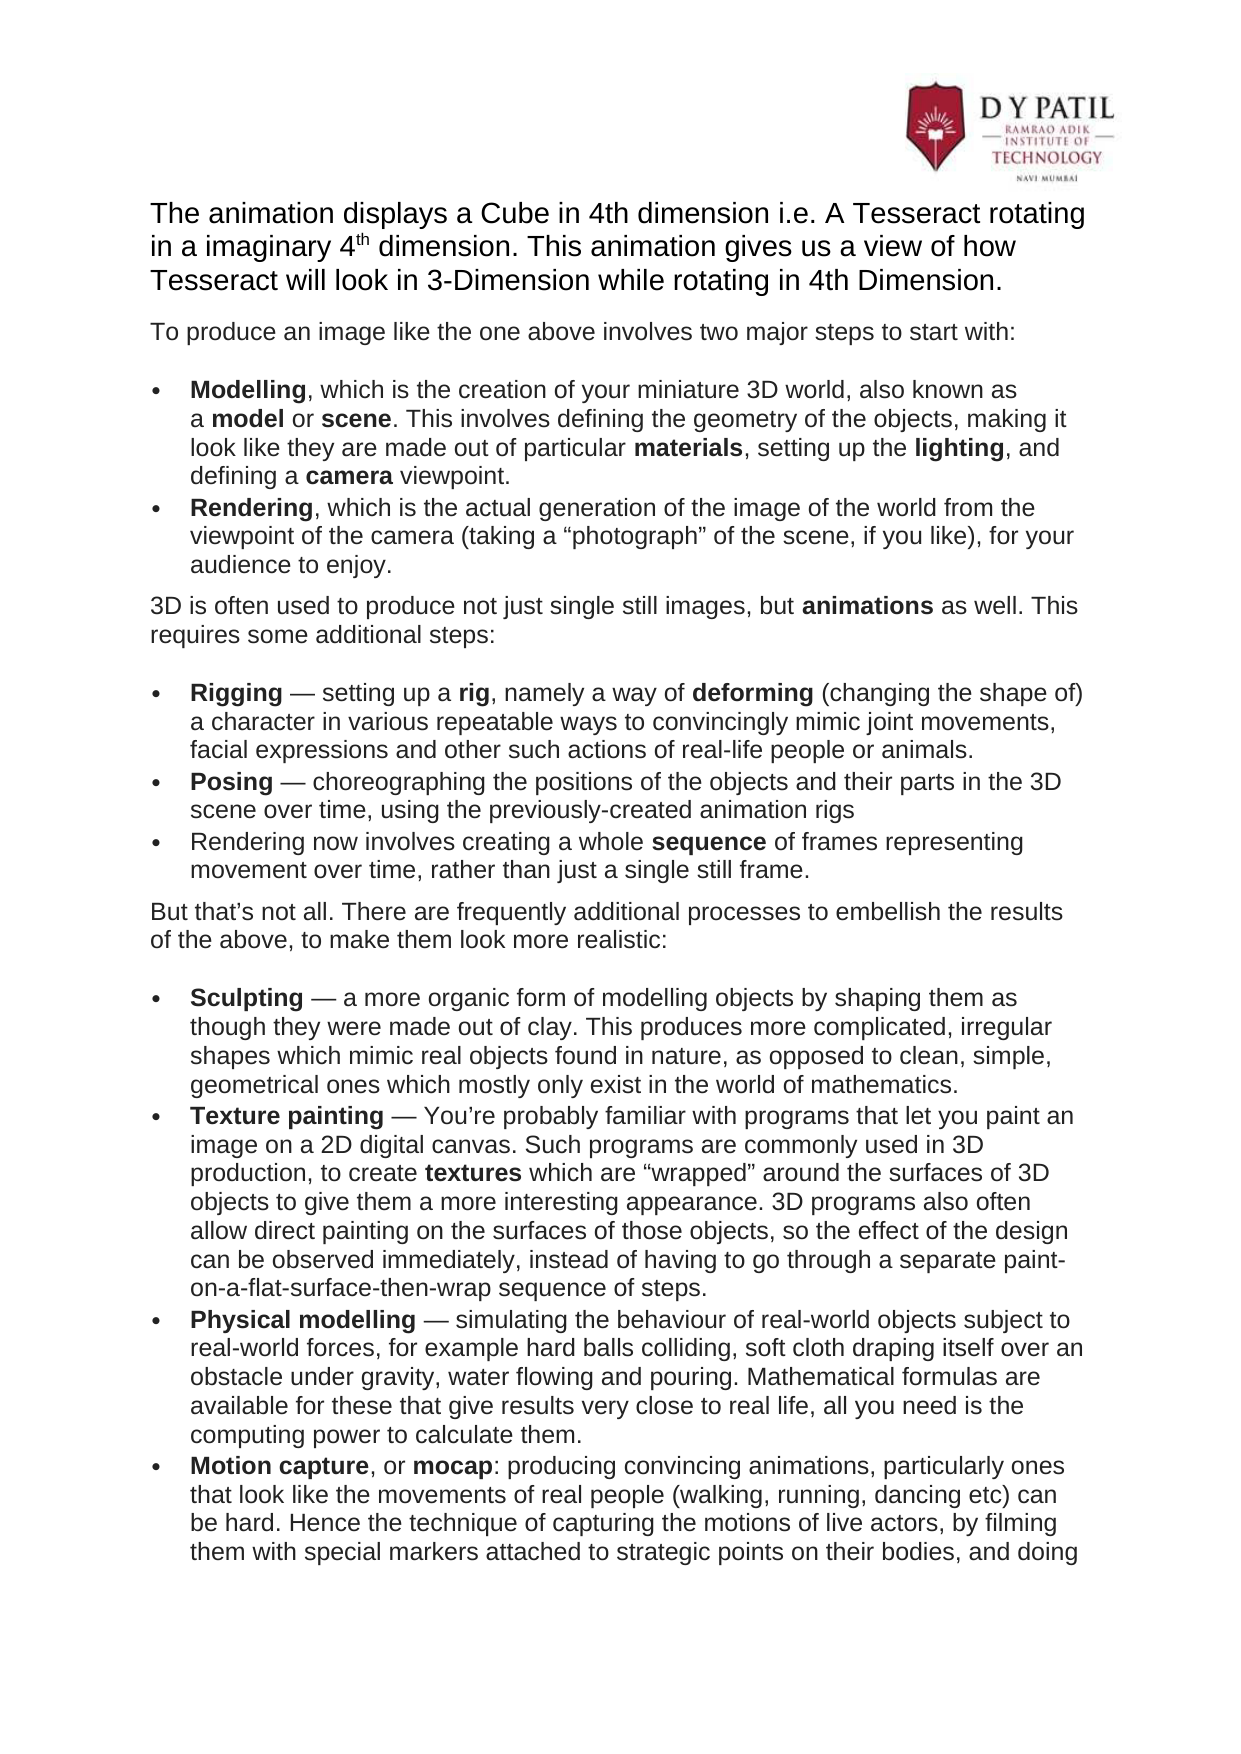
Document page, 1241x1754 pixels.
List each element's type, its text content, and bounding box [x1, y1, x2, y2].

list Rigging — setting up a rig, namely a way of deforming (changing the shape of) a character in various repeatable ways to convincingly mimic joint movements, facial expressions and other such actions of real-life people or animals. [152, 678, 1090, 764]
list Rendering now involves creating a whole sequence of frames representing movement over time, rather than just a single still frame. [152, 827, 1090, 884]
text The animation displays a Cube in 4th dimension i.e. A Tesseract rotating in a imaginary 4th dimension. This animation gives us a view of how Tesseract will look in 3-Dimension while rotating in 4th Dimension. [150, 196, 1090, 296]
picture [904, 73, 1125, 196]
text But that’s not all. There are frequently additional processes to embellish the results of the above, to make them look more realistic: [150, 897, 1090, 954]
text To produce an image like the one above involves two major steps to start with: [150, 317, 1090, 346]
list Sculpting — a more organic form of modelling objects by shaping them as though they were made out of clay. This produces more complicated, irregular shapes which mimic real objects found in nature, as opposed to clean, simple, geometrical ones which mostly only exist in the world of mathematics. [152, 983, 1090, 1098]
list Texture painting — You’re probably familiar with programs that let you paint an image on a 2D digital canvas. Such programs are commonly used in 3D production, to create textures which are “wrapped” around the surfaces of 3D objects to give them a more interesting appearance. 3D programs also often allow direct painting on the surfaces of those objects, so the effect of the design can be observed immediately, instead of having to go through a separate paint-on-a-flat-surface-then-wrap sequence of steps. [152, 1101, 1090, 1302]
list Rendering, which is the actual generation of the image of the world from the viewpoint of the camera (taking a “photograph” of the scene, if you like), for your audience to enjoy. [152, 492, 1090, 579]
list Physical modelling — simulating the behaviour of real-world objects subject to real-world forces, for example hard balls colliding, soft cloth draping itself over an obstacle under gravity, water flowing and pouring. Mathematical formulas are available for these that give results very close to real life, all you need is the computing power to calculate them. [152, 1304, 1090, 1448]
list Modelling, which is the creation of your miniature 3D world, also known as a model or scene. This involves defining the geometry of the objects, making it look like they are made out of particular materials, setting up the lighting, and defining a camera viewpoint. [152, 375, 1090, 490]
list Posing — choreographing the positions of the objects and their parts in the 3D scene over time, using the previously-created animation rigs [152, 767, 1090, 824]
text 3D is often used to produce not just single still images, but animations as well. This requires some additional steps: [150, 591, 1090, 649]
